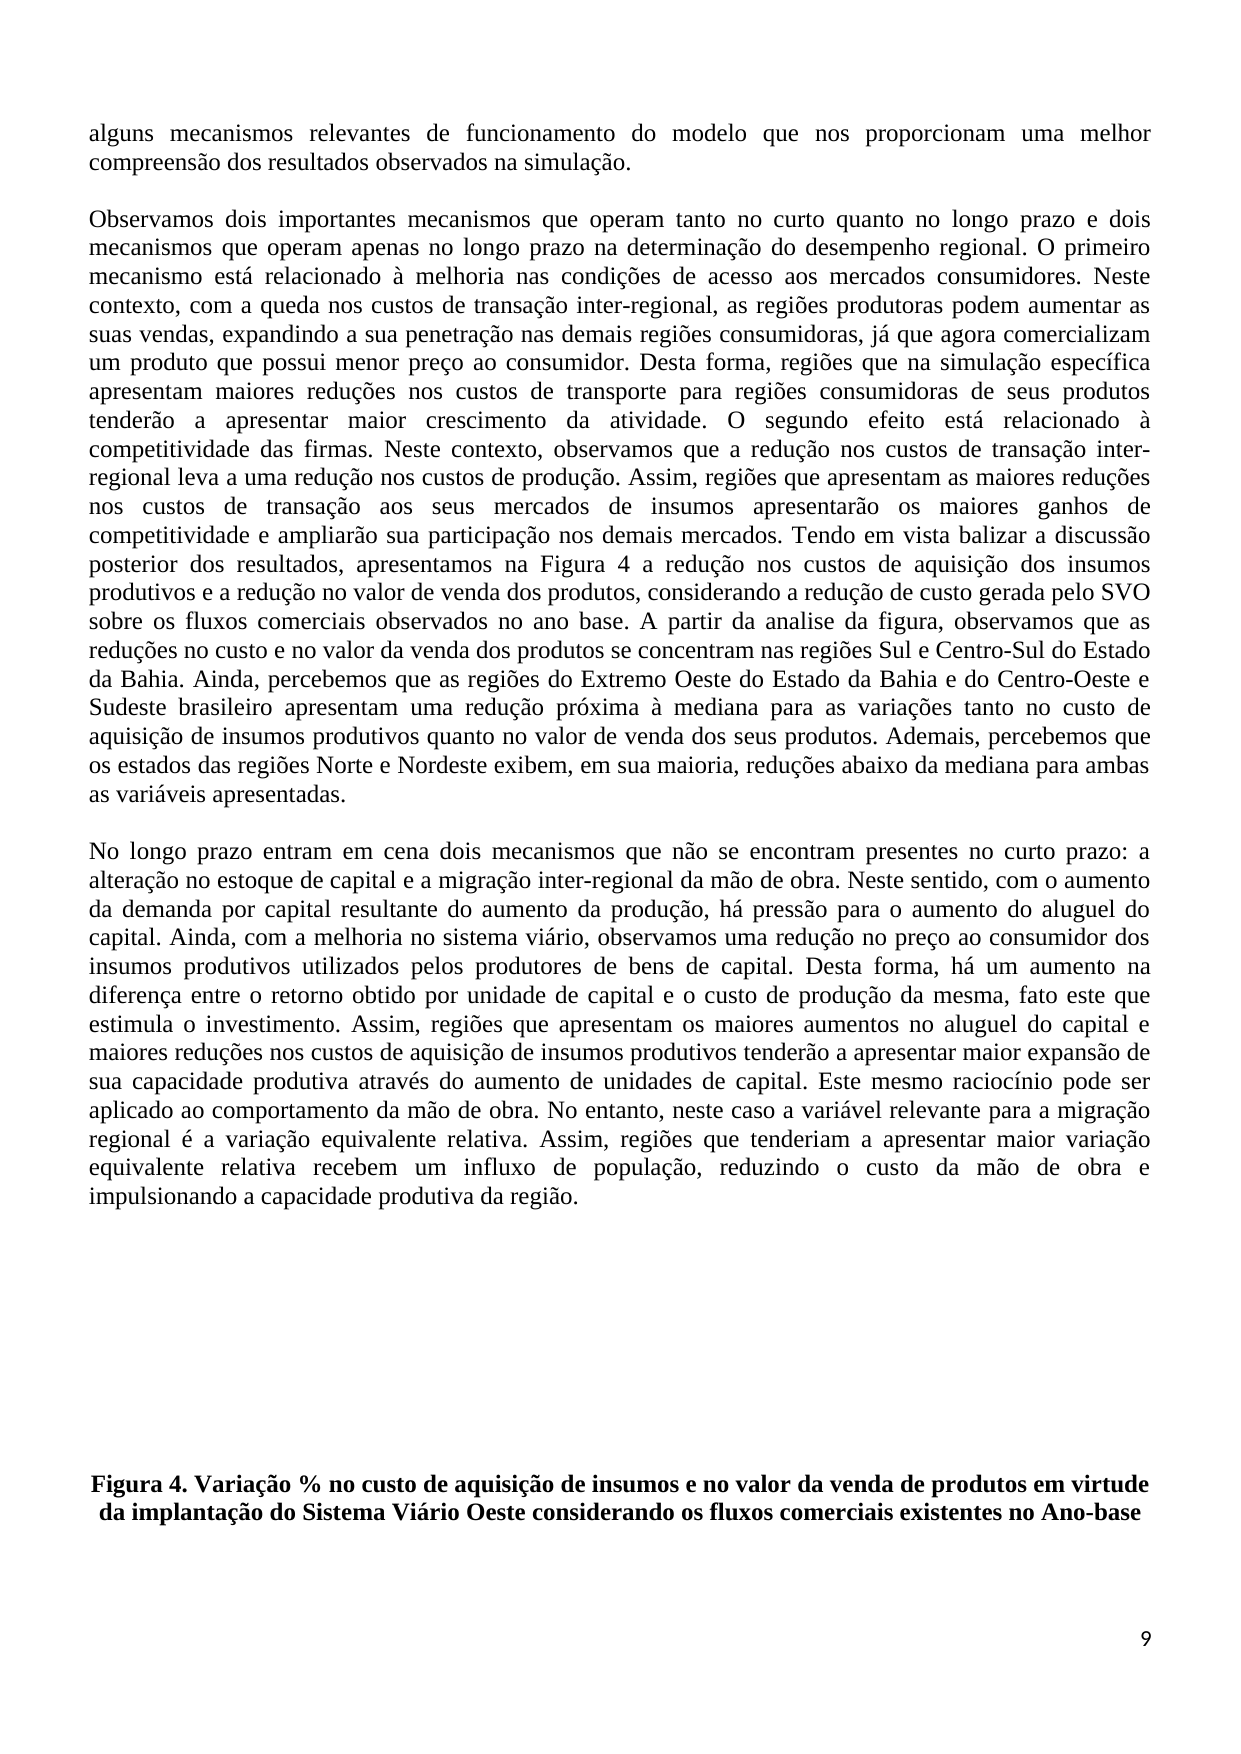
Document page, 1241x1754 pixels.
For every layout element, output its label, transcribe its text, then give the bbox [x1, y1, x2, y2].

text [89, 118, 1152, 176]
text No longo prazo entram em cena dois mecanismos que não se encontram presentes no curto prazo: a alteração no estoque de capital e a migração inter-regional da mão de obra. Neste sentido, com o aumento da demanda por capital resultante do aumento da produção, há pressão para o aumento do aluguel do capital. Ainda, com a melhoria no sistema viário, observamos uma redução no preço ao consumidor dos insumos produtivos utilizados pelos produtores de bens de capital. Desta forma, há um aumento na diferença entre o retorno obtido por unidade de capital e o custo de produção da mesma, fato este que estimula o investimento. Assim, regiões que apresentam os maiores aumentos no aluguel do capital e maiores reduções nos custos de aquisição de insumos produtivos tenderão a apresentar maior expansão de sua capacidade produtiva através do aumento de unidades de capital. Este mesmo raciocínio pode ser aplicado ao comportamento da mão de obra. No entanto, neste caso a variável relevante para a migração regional é a variação equivalente relativa. Assim, regiões que tenderiam a apresentar maior variação equivalente relativa recebem um influxo de população, reduzindo o custo da mão de obra e impulsionando a capacidade produtiva da região. [89, 836, 1152, 1210]
text Observamos dois importantes mecanismos que operam tanto no curto quanto no longo prazo e dois mecanismos que operam apenas no longo prazo na determinação do desempenho regional. O primeiro mecanismo está relacionado à melhoria nas condições de acesso aos mercados consumidores. Neste contexto, com a queda nos custos de transação inter-regional, as regiões produtoras podem aumentar as suas vendas, expandindo a sua penetração nas demais regiões consumidoras, já que agora comercializam um produto que possui menor preço ao consumidor. Desta forma, regiões que na simulação específica apresentam maiores reduções nos custos de transporte para regiões consumidoras de seus produtos tenderão a apresentar maior crescimento da atividade. O segundo efeito está relacionado à competitividade das firmas. Neste contexto, observamos que a redução nos custos de transação inter-regional leva a uma redução nos custos de produção. Assim, regiões que apresentam as maiores reduções nos custos de transação aos seus mercados de insumos apresentarão os maiores ganhos de competitividade e ampliarão sua participação nos demais mercados. Tendo em vista balizar a discussão posterior dos resultados, apresentamos na Figura 4 a redução nos custos de aquisição dos insumos produtivos e a redução no valor de venda dos produtos, considerando a redução de custo gerada pelo SVO sobre os fluxos comerciais observados no ano base. A partir da analise da figura, observamos que as reduções no custo e no valor da venda dos produtos se concentram nas regiões Sul e Centro-Sul do Estado da Bahia. Ainda, percebemos que as regiões do Extremo Oeste do Estado da Bahia e do Centro-Oeste e Sudeste brasileiro apresentam uma redução próxima à mediana para as variações tanto no custo de aquisição de insumos produtivos quanto no valor de venda dos seus produtos. Ademais, percebemos que os estados das regiões Norte e Nordeste exibem, em sua maioria, reduções abaixo da mediana para ambas as variáveis apresentadas. [89, 204, 1152, 807]
list Figura 4. Variação % no custo de aquisição de insumos e no valor da venda de produtos em virtude da implantação do Sistema Viário Oeste considerando os fluxos comerciais existentes no Ano-base [89, 1469, 1152, 1526]
